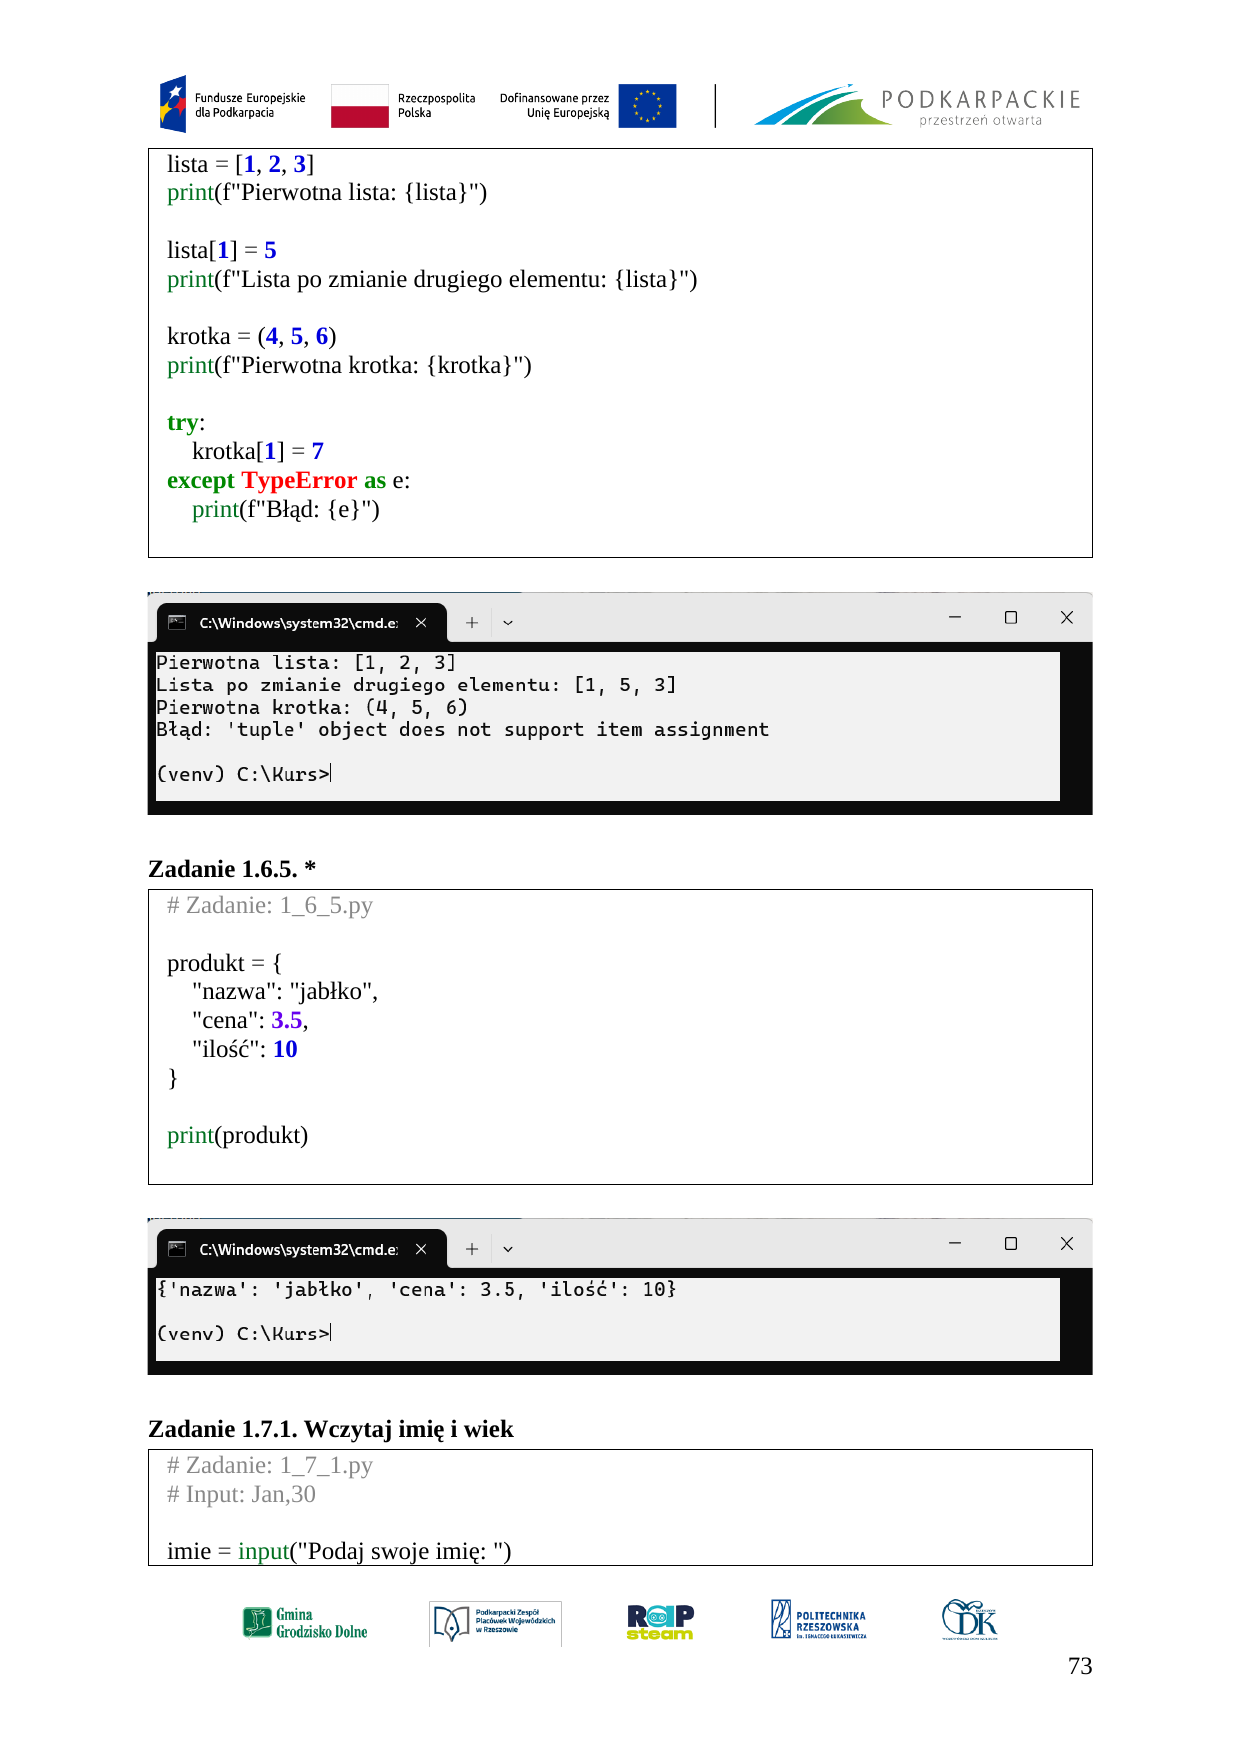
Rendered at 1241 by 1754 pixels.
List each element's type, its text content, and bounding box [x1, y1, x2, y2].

picture [147, 592, 1093, 815]
table_header [149, 890, 1092, 1183]
picture [147, 60, 1093, 148]
table_header [149, 1450, 1092, 1565]
text Zadanie 1.6.5. * [148, 854, 1092, 883]
picture [147, 1218, 1093, 1375]
picture [242, 1585, 998, 1652]
table_header [149, 149, 1092, 557]
text Zadanie 1.7.1. Wczytaj imię i wiek [148, 1414, 1092, 1443]
